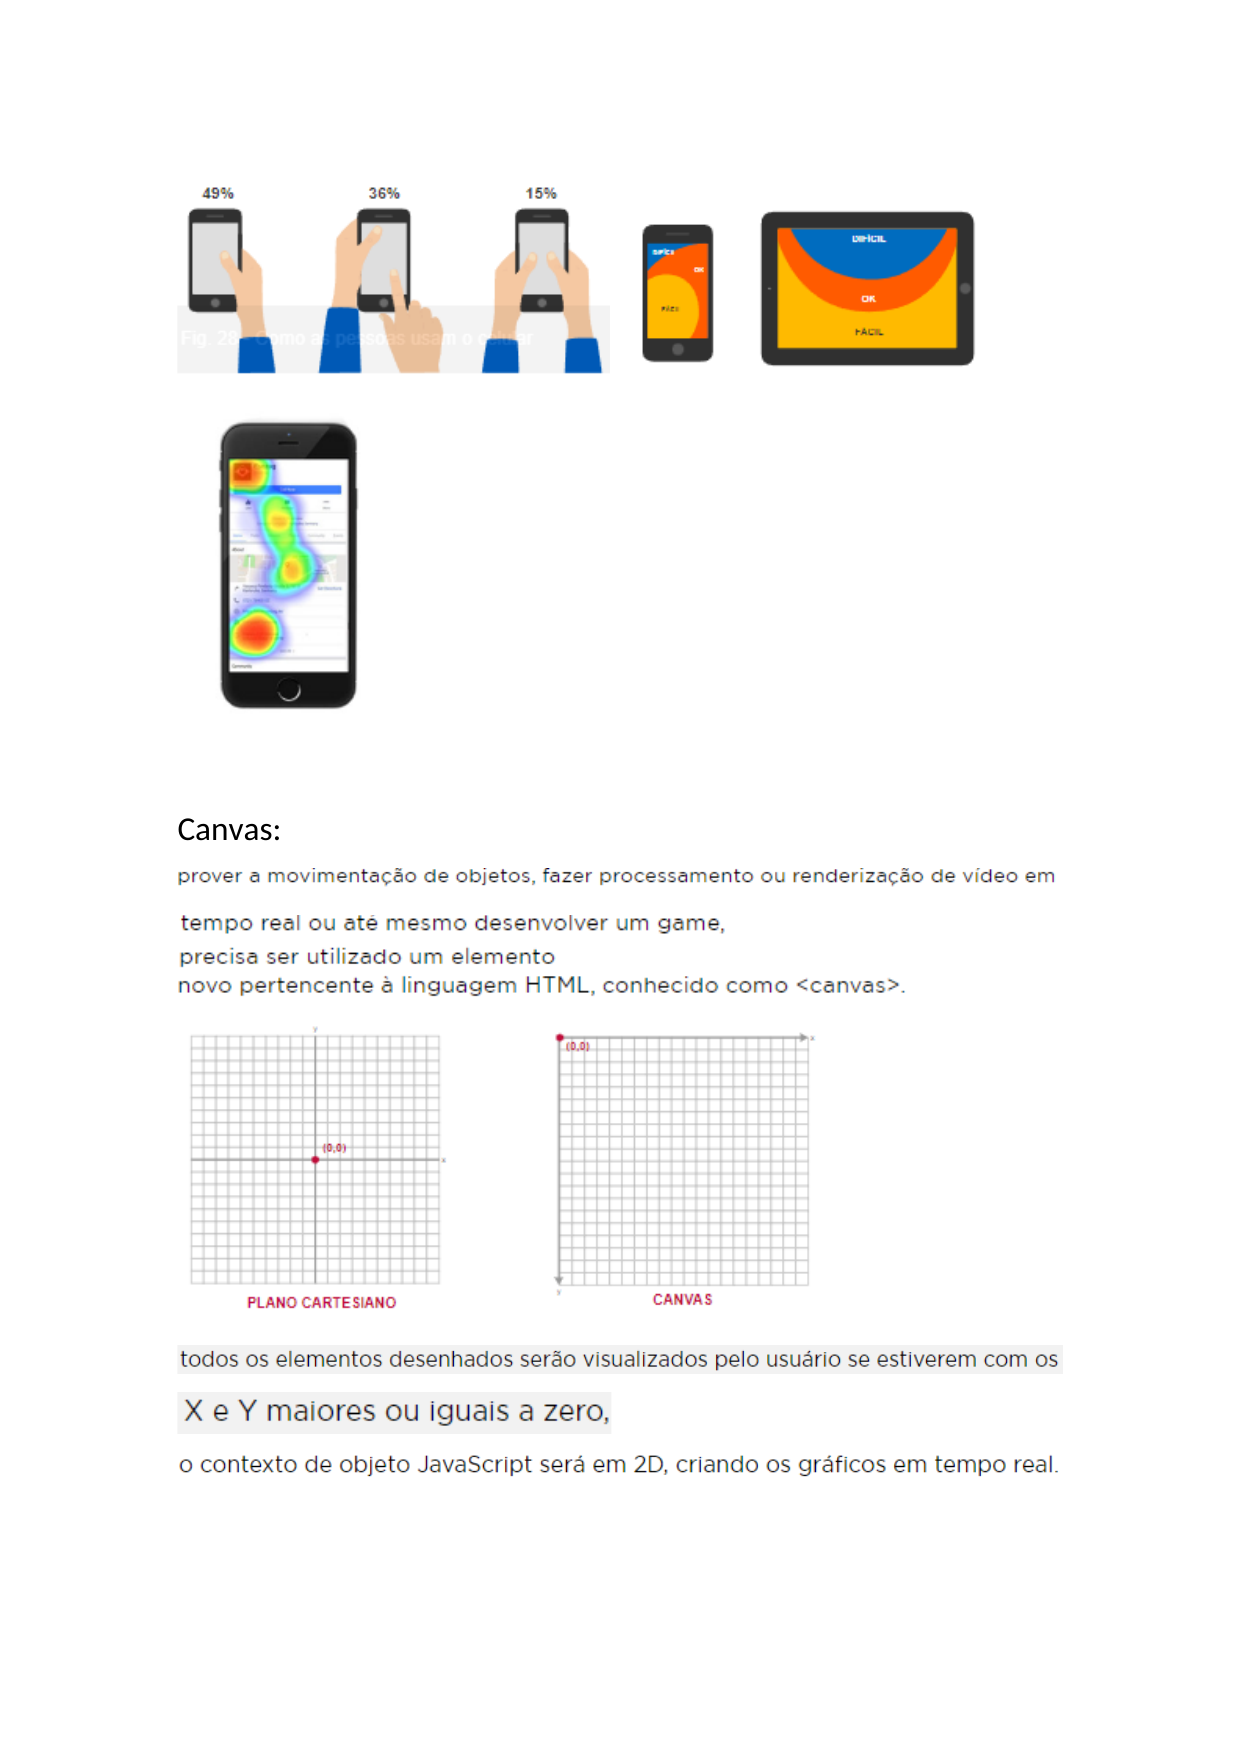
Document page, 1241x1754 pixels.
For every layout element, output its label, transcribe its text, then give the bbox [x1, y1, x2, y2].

picture [177, 975, 914, 1001]
picture [177, 868, 1063, 891]
picture [177, 387, 376, 728]
picture [177, 1345, 1063, 1374]
picture [177, 915, 728, 942]
text Canvas: [177, 807, 1063, 848]
picture [177, 945, 562, 972]
picture [177, 1392, 612, 1434]
picture [177, 1022, 828, 1327]
picture [177, 147, 983, 386]
picture [177, 1452, 1063, 1480]
